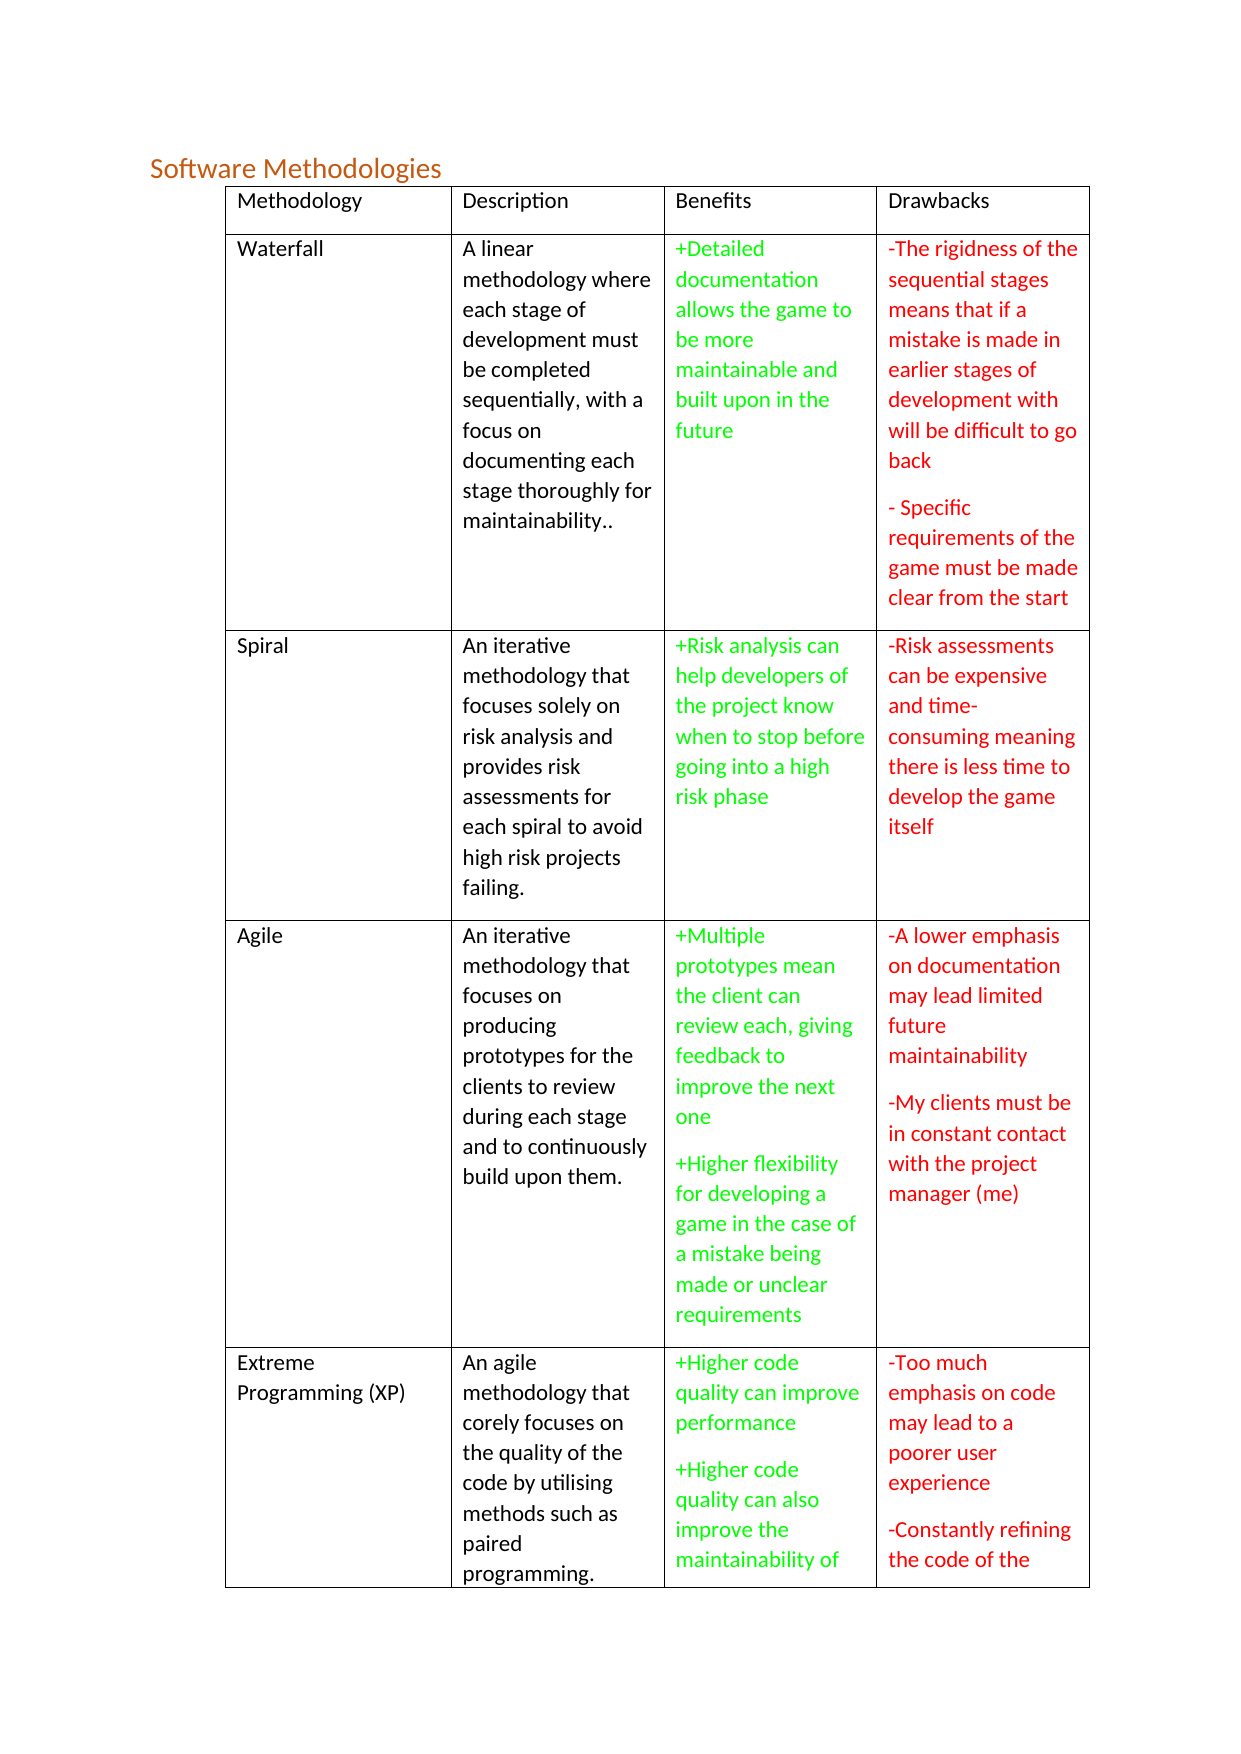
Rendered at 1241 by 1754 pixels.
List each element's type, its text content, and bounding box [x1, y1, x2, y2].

table_cell -A lower emphasis on documentation may lead limited future maintainability -My clients must be in constant contact with the project manager (me) [877, 921, 1089, 1347]
table_cell An iterative methodology that focuses on producing prototypes for the clients to review during each stage and to continuously build upon them. [452, 921, 664, 1347]
table_cell Waterfall [226, 235, 451, 630]
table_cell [665, 1348, 876, 1587]
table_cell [226, 1348, 451, 1587]
table_header Drawbacks [877, 187, 1089, 233]
table_cell -Risk assessments can be expensive and time-consuming meaning there is less time to develop the game itself [877, 631, 1089, 920]
table_cell Agile [226, 921, 451, 1347]
table_cell +Risk analysis can help developers of the project know when to stop before going into a high risk phase [665, 631, 876, 920]
table_cell Spiral [226, 631, 451, 920]
table_cell -The rigidness of the sequential stages means that if a mistake is made in earlier stages of development with will be difficult to go back - Specific requirements of the game must be made clear from the start [877, 235, 1089, 630]
table_cell +Detailed documentation allows the game to be more maintainable and built upon in the future [665, 235, 876, 630]
table_cell +Multiple prototypes mean the client can review each, giving feedback to improve the next one +Higher flexibility for developing a game in the case of a mistake being made or unclear requirements [665, 921, 876, 1347]
table_cell An iterative methodology that focuses solely on risk analysis and provides risk assessments for each spiral to avoid high risk projects failing. [452, 631, 664, 920]
table_header Description [452, 187, 664, 233]
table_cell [877, 1348, 1089, 1587]
table_header Benefits [665, 187, 876, 233]
subtitle Software Methodologies [150, 150, 1090, 186]
table_header Methodology [226, 187, 451, 233]
table_cell A linear methodology where each stage of development must be completed sequentially, with a focus on documenting each stage thoroughly for maintainability.. [452, 235, 664, 630]
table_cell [452, 1348, 664, 1587]
